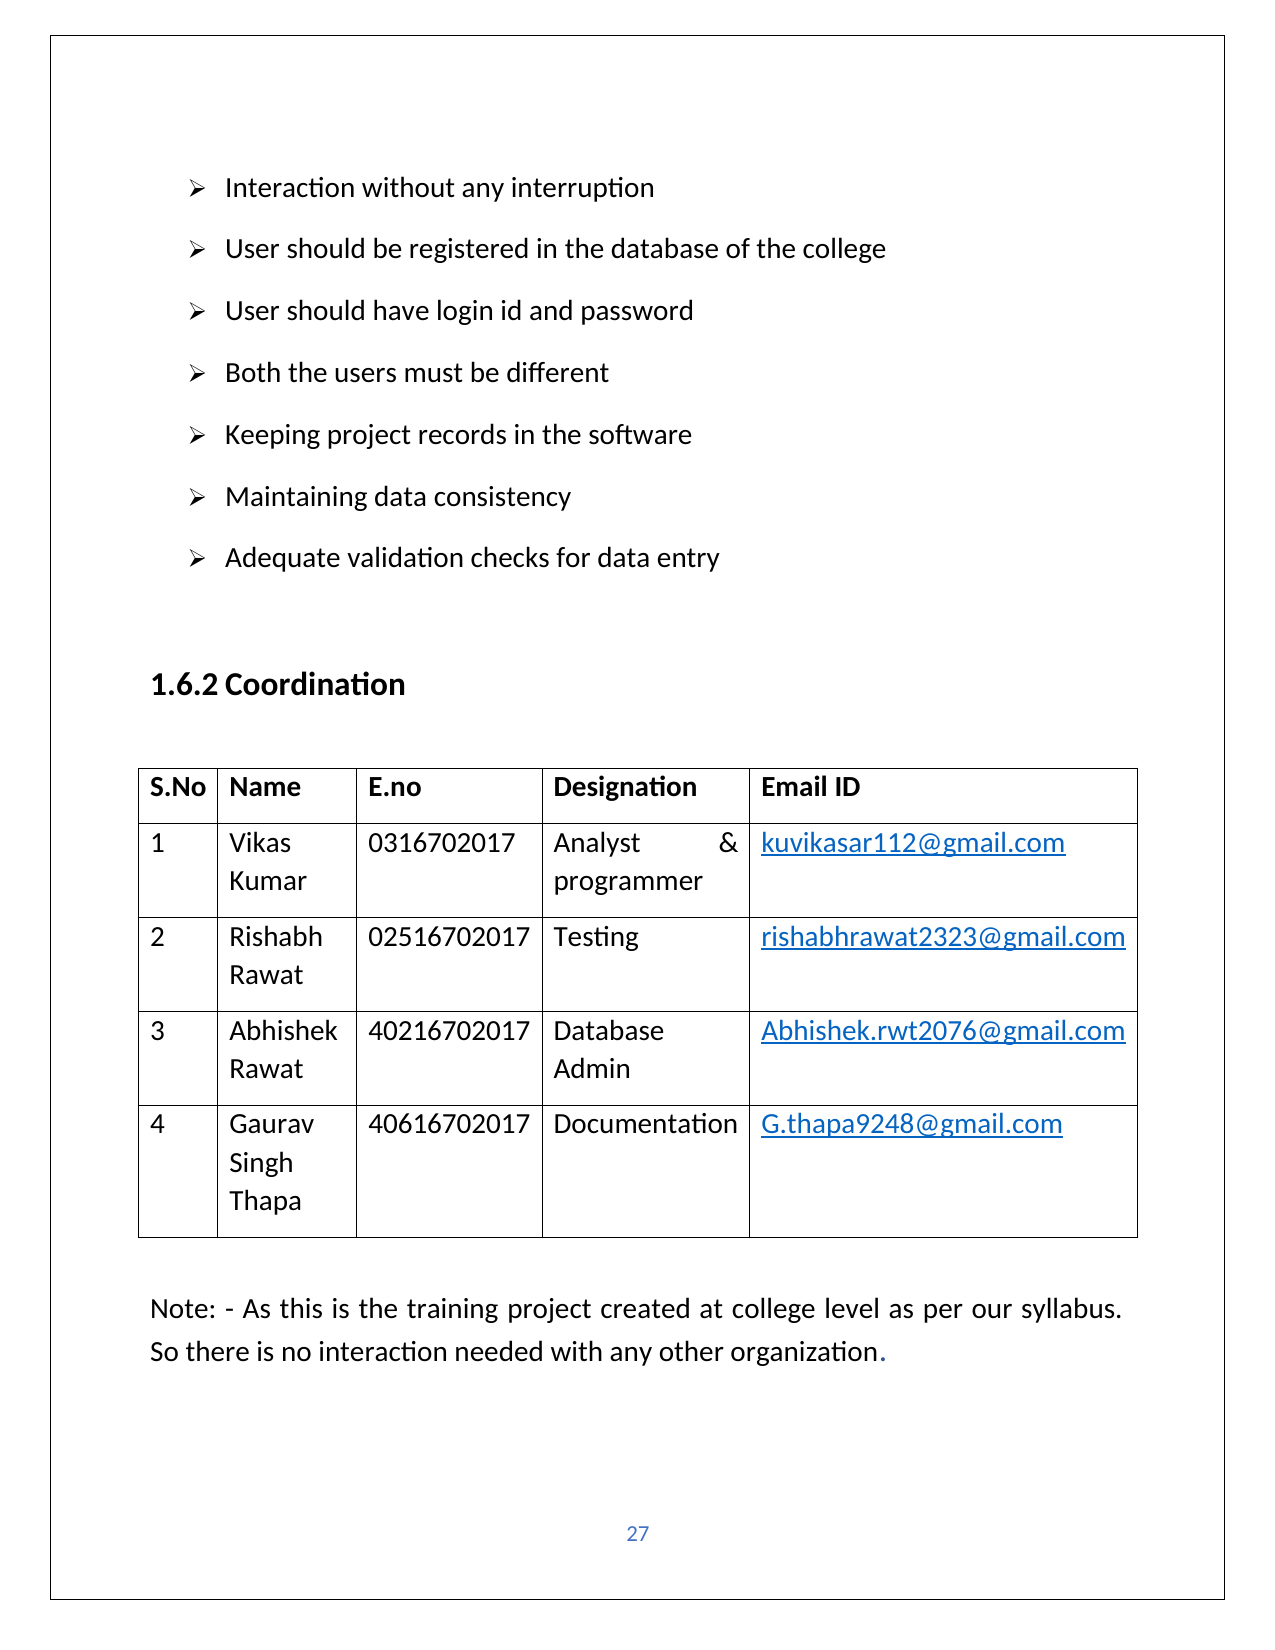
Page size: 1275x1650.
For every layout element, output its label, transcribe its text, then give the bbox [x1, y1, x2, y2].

table_cell 4 [139, 1106, 217, 1237]
table_cell Testing [543, 918, 749, 1011]
list User should have login id and password [187, 292, 1125, 328]
table_cell G.thapa9248@gmail.com [750, 1106, 1137, 1237]
table_cell kuvikasar112@gmail.com [750, 824, 1137, 917]
list Keeping project records in the software [187, 416, 1125, 451]
list Maintaining data consistency [187, 478, 1125, 513]
table_cell 2 [139, 918, 217, 1011]
table_header E.no [357, 769, 542, 823]
table_header Designation [543, 769, 749, 823]
table_cell 1 [139, 824, 217, 917]
table_cell 02516702017 [357, 918, 542, 1011]
table_cell Vikas Kumar [218, 824, 356, 917]
table_cell 0316702017 [357, 824, 542, 917]
table_cell 3 [139, 1012, 217, 1104]
table_cell 40616702017 [357, 1106, 542, 1237]
table_header Name [218, 769, 356, 823]
subtitle Note: - As this is the training project created at college level as per our syllabus. So there is no interaction needed with any other organization. [150, 1290, 1125, 1370]
table_cell rishabhrawat2323@gmail.com [750, 918, 1137, 1011]
table_cell Database Admin [543, 1012, 749, 1104]
table_cell Analyst & programmer [543, 824, 749, 917]
table_cell 40216702017 [357, 1012, 542, 1104]
table_cell Abhishek.rwt2076@gmail.com [750, 1012, 1137, 1104]
list Interaction without any interruption [187, 169, 1125, 204]
table_cell Rishabh Rawat [218, 918, 356, 1011]
subtitle 1.6.2 Coordination [150, 663, 1125, 704]
table_cell Documentation [543, 1106, 749, 1237]
table_cell Abhishek Rawat [218, 1012, 356, 1104]
list Adequate validation checks for data entry [187, 539, 1125, 575]
list Both the users must be different [187, 354, 1125, 390]
table_header Email ID [750, 769, 1137, 823]
table_cell Gaurav Singh Thapa [218, 1106, 356, 1237]
table_header S.No [139, 769, 217, 823]
list User should be registered in the database of the college [187, 231, 1125, 266]
